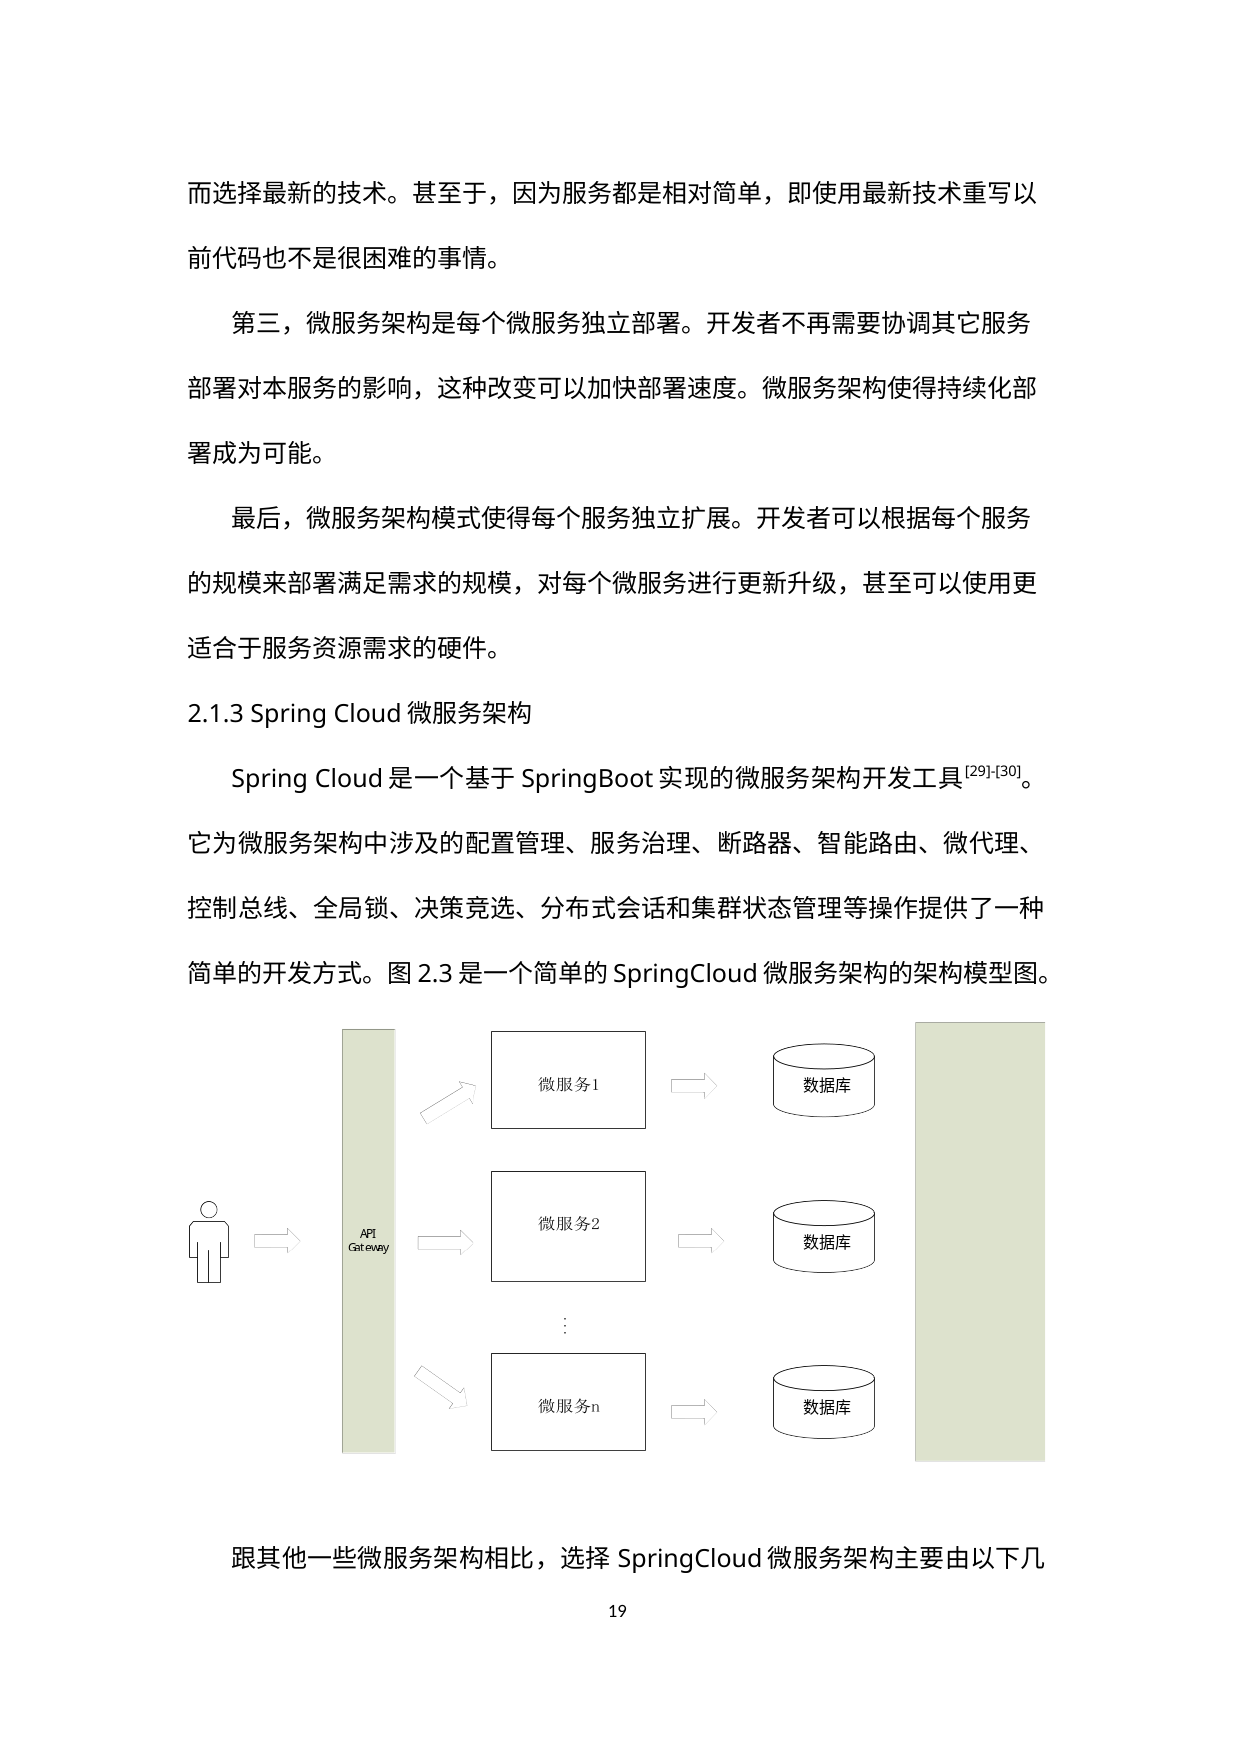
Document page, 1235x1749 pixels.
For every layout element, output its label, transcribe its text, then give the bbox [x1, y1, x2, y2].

text 2.1.3 Spring Cloud微服务架构 [187, 679, 1047, 744]
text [187, 1524, 1047, 1589]
text Spring Cloud是一个基于SpringBoot实现的微服务架构开发工具[29]-[30]。它为微服务架构中涉及的配置管理、服务治理、断路器、智能路由、微代理、控制总线、全局锁、决策竞选、分布式会话和集群状态管理等操作提供了一种简单的开发方式。图2.3是一个简单的SpringCloud微服务架构的架构模型图。 [187, 744, 1047, 1004]
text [187, 159, 1047, 679]
